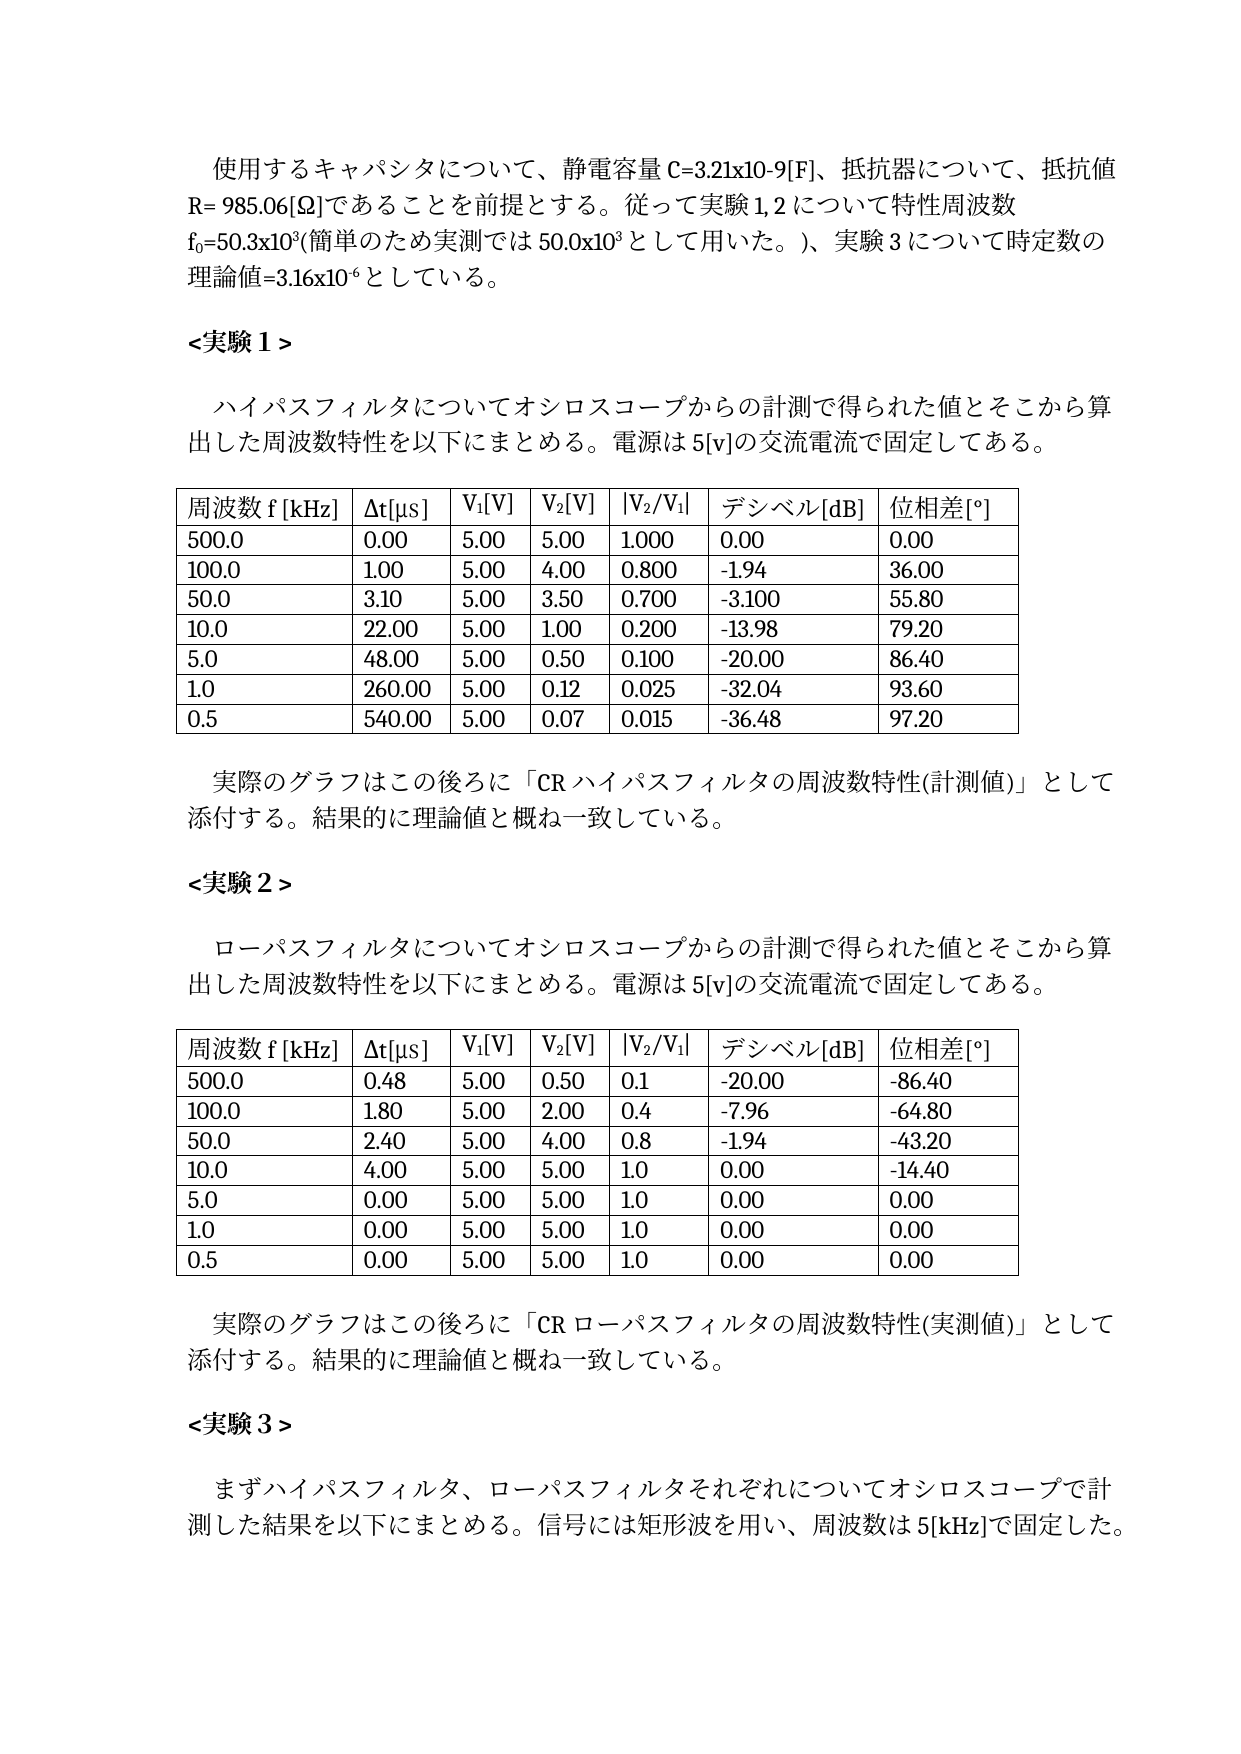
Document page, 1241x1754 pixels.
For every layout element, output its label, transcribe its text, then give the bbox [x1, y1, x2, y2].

text 実際のグラフはこの後ろに「CRハイパスフィルタの周波数特性(計測値)」として添付する。結果的に理論値と概ね一致している。 [187, 763, 1128, 835]
table_cell 0.5 [177, 1246, 352, 1274]
table_cell 4.00 [531, 556, 609, 584]
table_cell 1.00 [353, 556, 450, 584]
table_cell -43.20 [879, 1127, 1018, 1155]
table_cell 5.00 [451, 556, 530, 584]
table_cell 50.0 [177, 585, 352, 614]
table_cell 0.700 [610, 585, 708, 614]
table_cell -64.80 [879, 1097, 1018, 1126]
table_cell 5.00 [531, 1186, 609, 1215]
table_cell 4.00 [353, 1156, 450, 1185]
table_header Δt[㎲] [353, 1030, 450, 1066]
table_cell 0.200 [610, 615, 708, 644]
table_cell 10.0 [177, 1156, 352, 1185]
table_cell 79.20 [879, 615, 1018, 644]
text ハイパスフィルタについてオシロスコープからの計測で得られた値とそこから算出した周波数特性を以下にまとめる。電源は5[v]の交流電流で固定してある。 [187, 387, 1128, 459]
table_cell -3.100 [709, 585, 878, 614]
table_header |V2/V1| [610, 489, 708, 525]
table_cell 0.00 [709, 1156, 878, 1185]
table_header 位相差[°] [879, 489, 1018, 525]
table_cell 5.0 [177, 1186, 352, 1215]
table_cell 5.00 [451, 1156, 530, 1185]
table_cell 0.00 [709, 1216, 878, 1245]
table_cell 100.0 [177, 1097, 352, 1126]
table_cell 3.10 [353, 585, 450, 614]
table_cell -32.04 [709, 675, 878, 703]
table_cell 0.07 [531, 705, 609, 733]
table_cell 0.48 [353, 1067, 450, 1096]
table_cell 5.00 [451, 705, 530, 733]
table_cell 0.015 [610, 705, 708, 733]
table_cell 10.0 [177, 615, 352, 644]
table_header V2[V] [531, 1030, 609, 1066]
table_cell 0.00 [879, 1216, 1018, 1245]
text 使用するキャパシタについて、静電容量C=3.21x10-9[F]、抵抗器について、抵抗値R= 985.06[Ω]であることを前提とする。従って実験1, 2について特性周波数f0=50.3x103(簡単のため実測では50.0x103として用いた。)、実験3について時定数の理論値=3.16x10-6としている。 [187, 150, 1128, 294]
table_header |V2/V1| [610, 1030, 708, 1066]
table_cell 1.0 [610, 1216, 708, 1245]
table_cell -86.40 [879, 1067, 1018, 1096]
table_cell -13.98 [709, 615, 878, 644]
table_header デシベル[dB] [709, 1030, 878, 1066]
table_cell 1.0 [610, 1246, 708, 1274]
table_cell 0.4 [610, 1097, 708, 1126]
table_cell 0.00 [353, 1186, 450, 1215]
table_cell 0.00 [353, 526, 450, 554]
table_cell 0.1 [610, 1067, 708, 1096]
table_cell 540.00 [353, 705, 450, 733]
table_cell 5.00 [451, 1246, 530, 1274]
table_cell 0.025 [610, 675, 708, 703]
table_cell 1.0 [610, 1186, 708, 1215]
table_cell 0.5 [177, 705, 352, 733]
table_cell 0.00 [709, 1186, 878, 1215]
text <実験１> [112, 322, 1128, 358]
table_cell 5.00 [451, 1127, 530, 1155]
table_cell 55.80 [879, 585, 1018, 614]
table_cell 97.20 [879, 705, 1018, 733]
table_cell 93.60 [879, 675, 1018, 703]
text ローパスフィルタについてオシロスコープからの計測で得られた値とそこから算出した周波数特性を以下にまとめる。電源は5[v]の交流電流で固定してある。 [187, 928, 1128, 1000]
table_header V1[V] [451, 1030, 530, 1066]
table_cell 100.0 [177, 556, 352, 584]
table_cell -7.96 [709, 1097, 878, 1126]
table_cell 1.0 [177, 1216, 352, 1245]
table_cell 0.00 [879, 526, 1018, 554]
table_cell 5.00 [451, 585, 530, 614]
table_cell 1.80 [353, 1097, 450, 1126]
table_cell 50.0 [177, 1127, 352, 1155]
table_cell 0.50 [531, 1067, 609, 1096]
table_cell 0.100 [610, 645, 708, 674]
table_cell 5.00 [451, 1186, 530, 1215]
table_header 周波数f [kHz] [177, 489, 352, 525]
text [187, 1470, 1128, 1542]
table_cell 3.50 [531, 585, 609, 614]
table_cell 1.0 [610, 1156, 708, 1185]
table_cell 5.00 [451, 1067, 530, 1096]
table_cell 0.00 [879, 1186, 1018, 1215]
table_cell 5.00 [451, 526, 530, 554]
table_cell 22.00 [353, 615, 450, 644]
table_cell 5.00 [451, 645, 530, 674]
table_cell 5.00 [451, 675, 530, 703]
table_cell -20.00 [709, 1067, 878, 1096]
table_cell 0.50 [531, 645, 609, 674]
table_cell 86.40 [879, 645, 1018, 674]
table_cell 260.00 [353, 675, 450, 703]
table_cell 0.00 [353, 1216, 450, 1245]
table_cell 0.00 [709, 1246, 878, 1274]
table_cell 5.00 [531, 1216, 609, 1245]
table_cell 0.00 [879, 1246, 1018, 1274]
table_cell 0.00 [709, 526, 878, 554]
table_cell 5.0 [177, 645, 352, 674]
text 実際のグラフはこの後ろに「CRローパスフィルタの周波数特性(実測値)」として添付する。結果的に理論値と概ね一致している。 [187, 1304, 1128, 1376]
table_cell -20.00 [709, 645, 878, 674]
table_header 位相差[°] [879, 1030, 1018, 1066]
table_cell 2.00 [531, 1097, 609, 1126]
table_cell 5.00 [451, 1216, 530, 1245]
table_cell 4.00 [531, 1127, 609, 1155]
table_cell -14.40 [879, 1156, 1018, 1185]
table_cell 1.0 [177, 675, 352, 703]
table_cell 500.0 [177, 1067, 352, 1096]
text <実験３> [112, 1405, 1128, 1441]
table_cell 1.00 [531, 615, 609, 644]
text <実験２> [187, 864, 1128, 900]
table_cell 5.00 [451, 615, 530, 644]
table_header Δt[㎲] [353, 489, 450, 525]
table_cell 1.000 [610, 526, 708, 554]
table_header V2[V] [531, 489, 609, 525]
table_cell 5.00 [531, 1246, 609, 1274]
table_cell -36.48 [709, 705, 878, 733]
table_cell 5.00 [531, 1156, 609, 1185]
table_cell 0.8 [610, 1127, 708, 1155]
table_cell 0.800 [610, 556, 708, 584]
table_cell 48.00 [353, 645, 450, 674]
table_header 周波数f [kHz] [177, 1030, 352, 1066]
table_header V1[V] [451, 489, 530, 525]
table_cell 0.00 [353, 1246, 450, 1274]
table_cell -1.94 [709, 1127, 878, 1155]
table_cell 36.00 [879, 556, 1018, 584]
table_header デシベル[dB] [709, 489, 878, 525]
table_cell -1.94 [709, 556, 878, 584]
table_cell 5.00 [531, 526, 609, 554]
table_cell 5.00 [451, 1097, 530, 1126]
table_cell 500.0 [177, 526, 352, 554]
table_cell 2.40 [353, 1127, 450, 1155]
table_cell 0.12 [531, 675, 609, 703]
